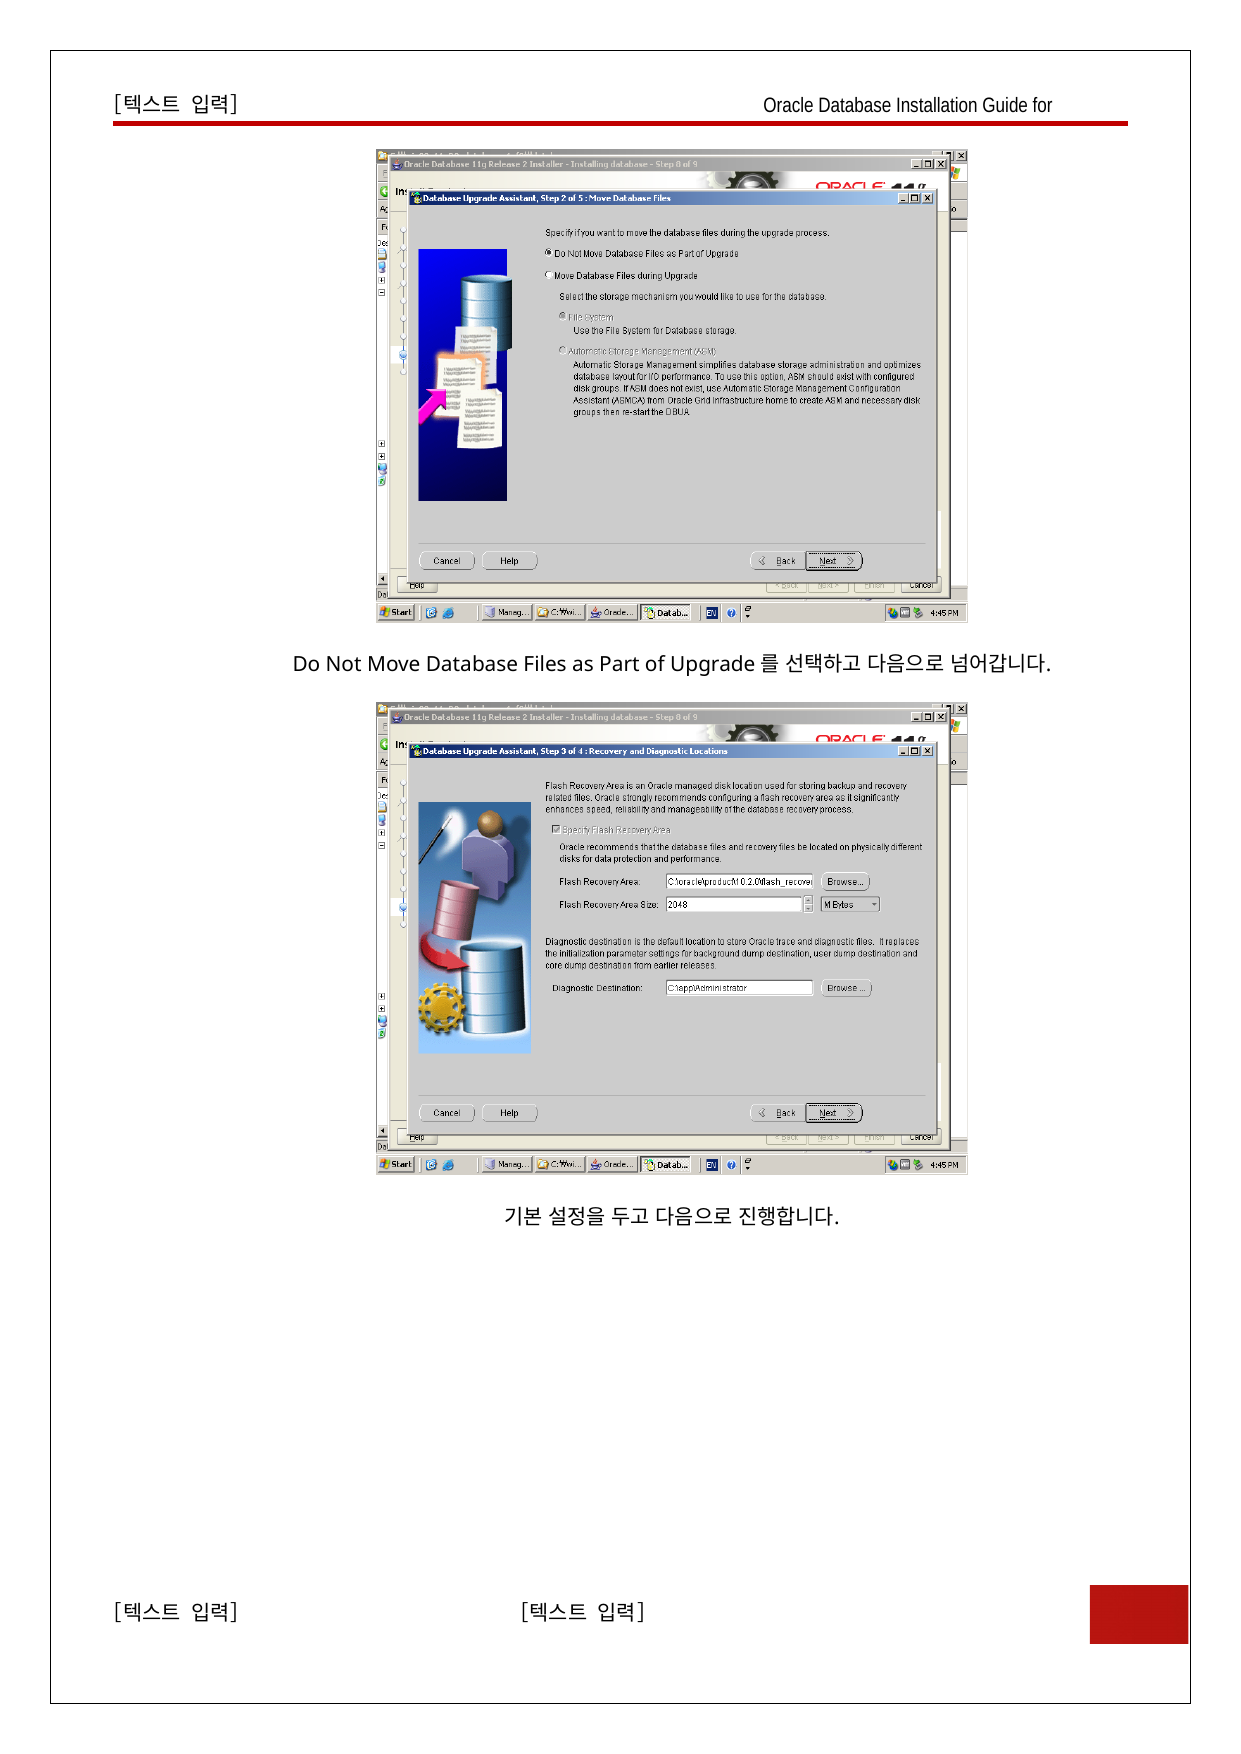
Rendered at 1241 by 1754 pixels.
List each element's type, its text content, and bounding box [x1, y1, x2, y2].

picture [1089, 1585, 1189, 1644]
picture [376, 149, 968, 623]
picture [376, 702, 968, 1175]
text Do Not Move Database Files as Part of Upgrade를 선택하고 다음으로 넘어갑니다. [216, 647, 1128, 678]
text 기본 설정을 두고 다음으로 진행합니다. [216, 1200, 1128, 1230]
